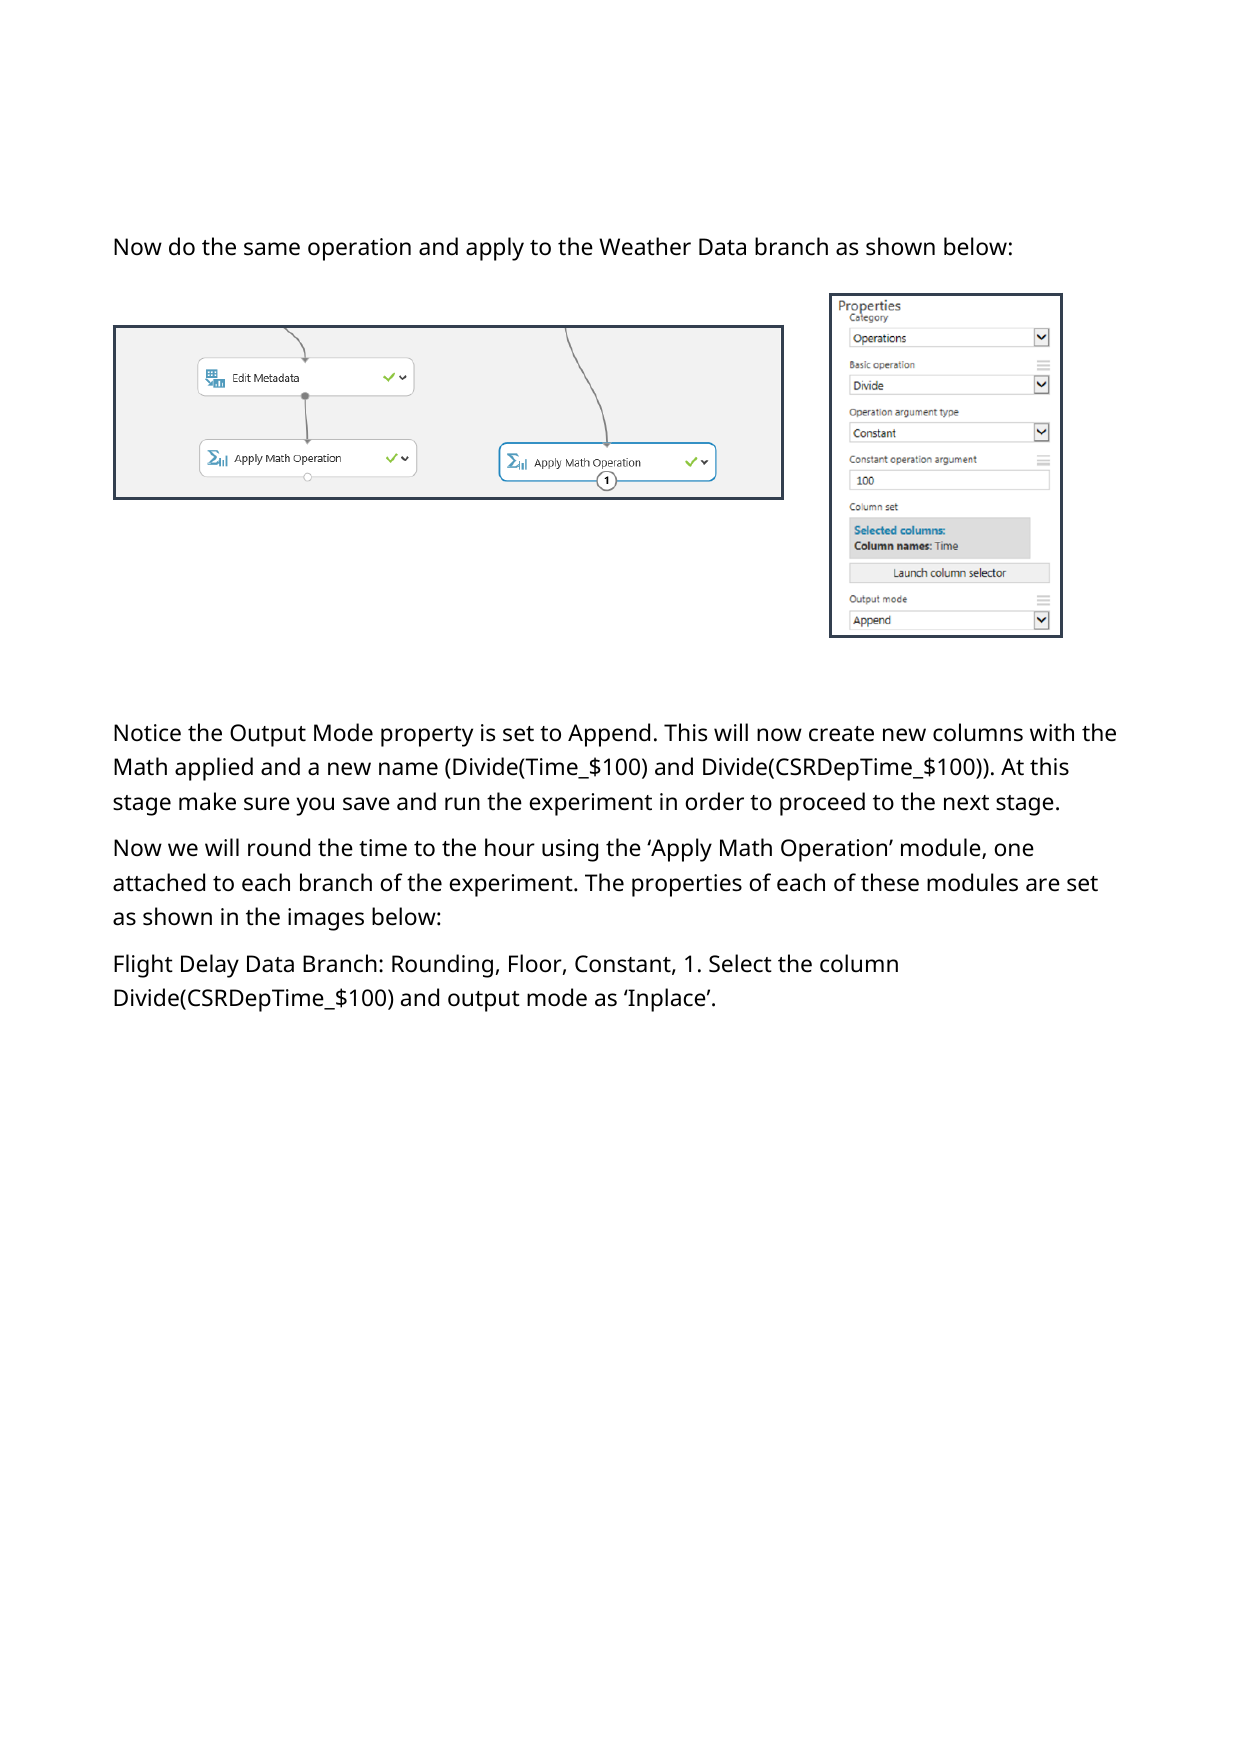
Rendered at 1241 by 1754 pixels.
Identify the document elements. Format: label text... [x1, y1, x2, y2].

text Flight Delay Data Branch: Rounding, Floor, Constant, 1. Select the column Divide(CSRDepTime_$100) and output mode as ‘Inplace’. [112, 948, 1128, 1014]
text Now we will round the time to the hour using the ‘Apply Math Operation’ module, one attached to each branch of the experiment. The properties of each of these modules are set as shown in the images below: [112, 832, 1128, 932]
picture [116, 328, 781, 497]
text Notice the Output Mode property is set to Append. This will now create new columns with the Math applied and a new name (Divide(Time_$100) and Divide(CSRDepTime_$100)). At this stage make sure you save and run the experiment in order to proceed to the next stage. [112, 717, 1128, 817]
text Now do the same operation and apply to the Weather Data branch as shown below: [112, 231, 1128, 262]
picture [832, 296, 1060, 635]
